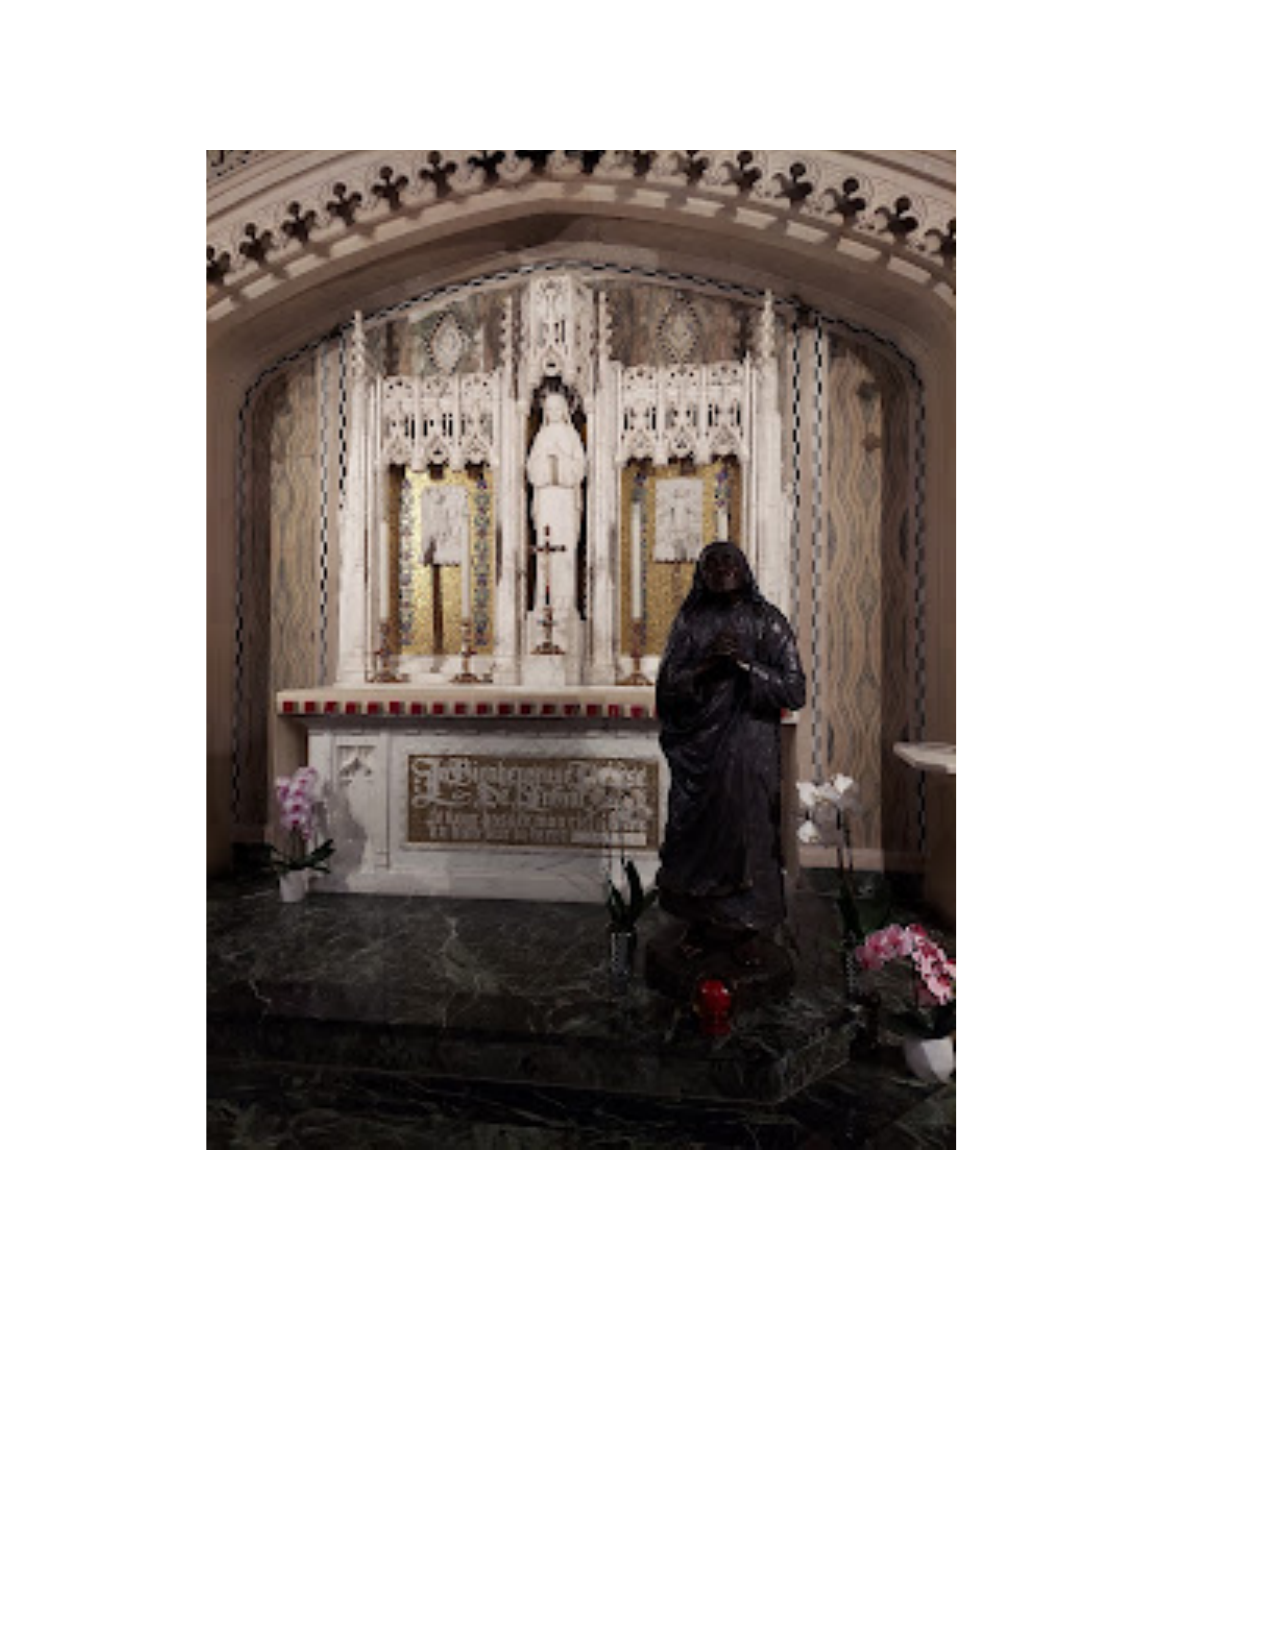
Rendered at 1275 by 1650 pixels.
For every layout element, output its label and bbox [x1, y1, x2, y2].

picture [206, 150, 957, 1150]
